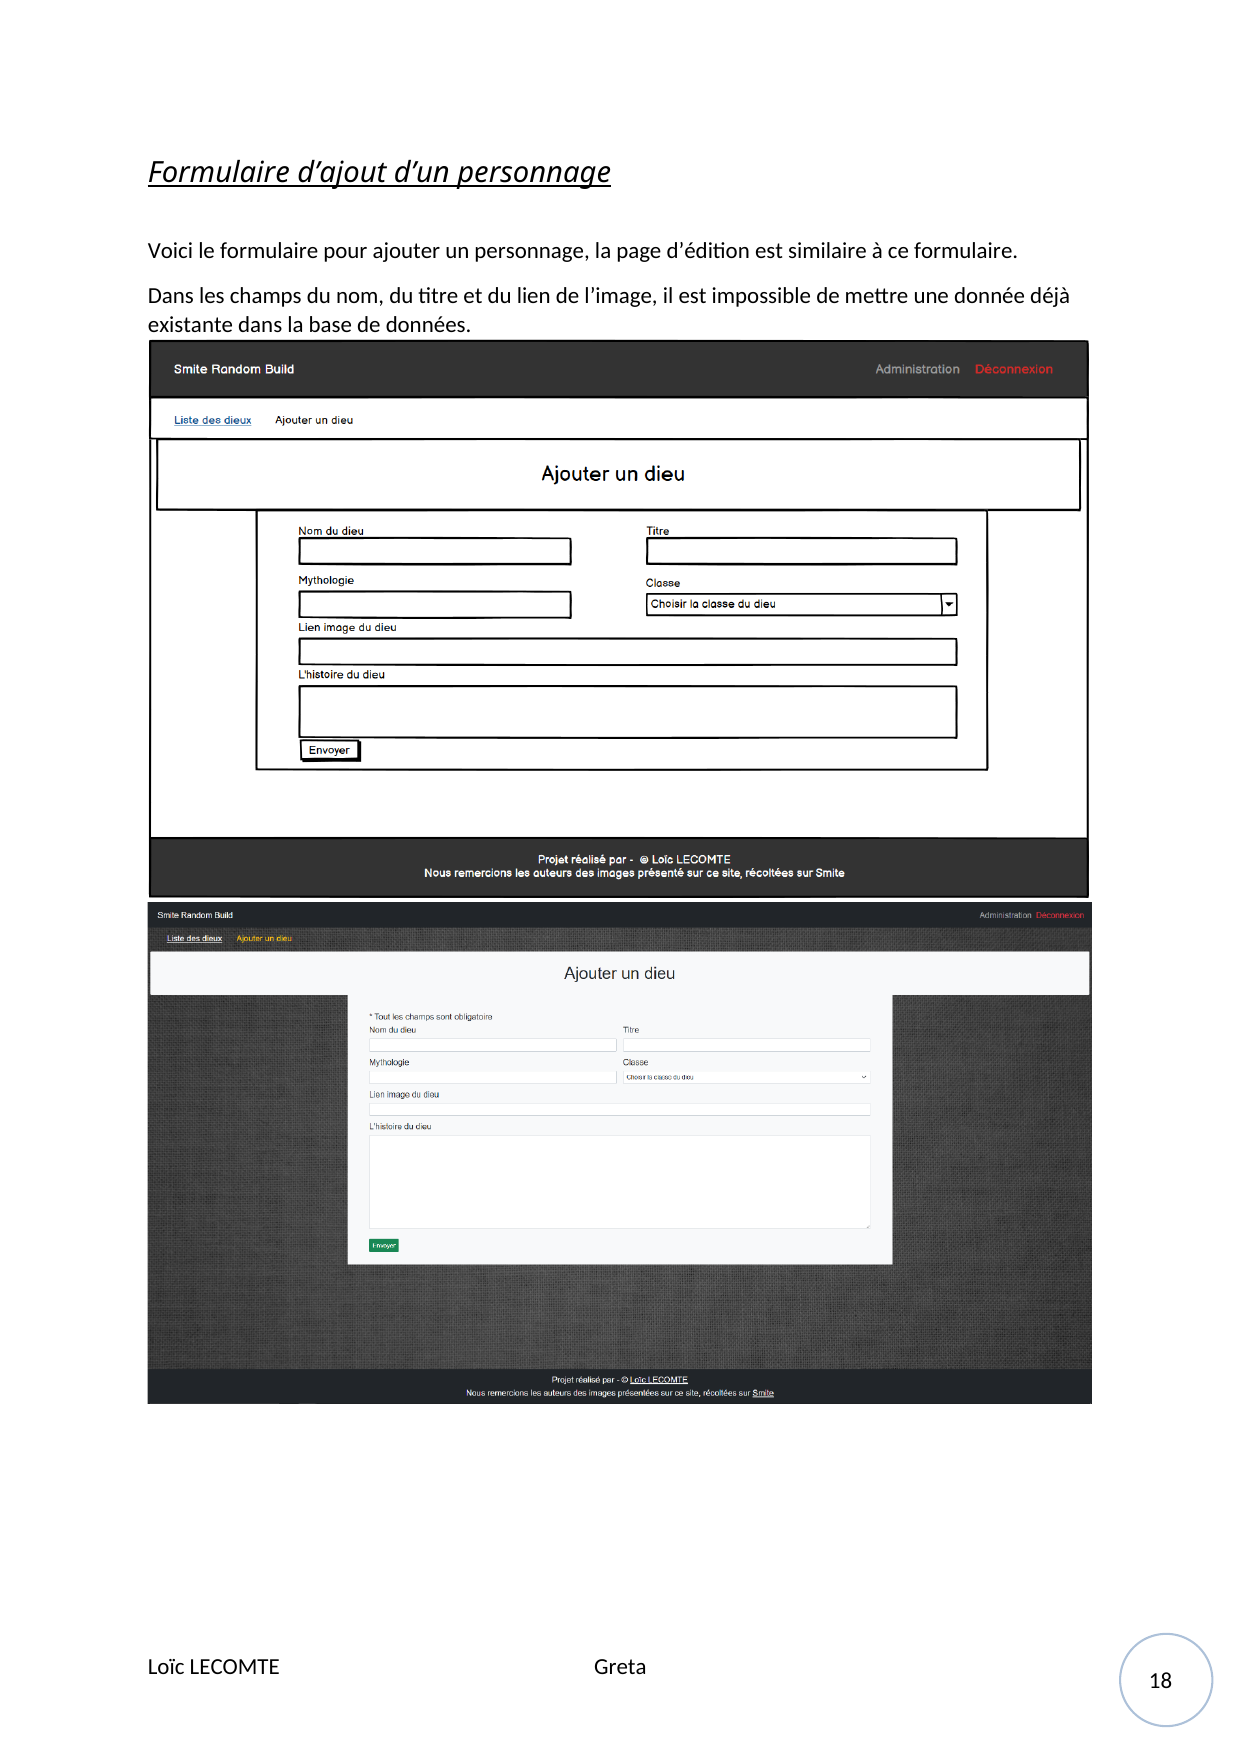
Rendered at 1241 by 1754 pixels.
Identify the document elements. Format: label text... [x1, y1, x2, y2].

subtitle Formulaire d’ajout d’un personnage [148, 152, 1093, 191]
text Voici le formulaire pour ajouter un personnage, la page d’édition est similaire à ce formulaire. [148, 237, 1093, 265]
text Dans les champs du nom, du titre et du lien de l’image, il est impossible de mettre une donnée déjà existante dans la base de données. [148, 282, 1093, 338]
picture [147, 338, 1092, 1404]
